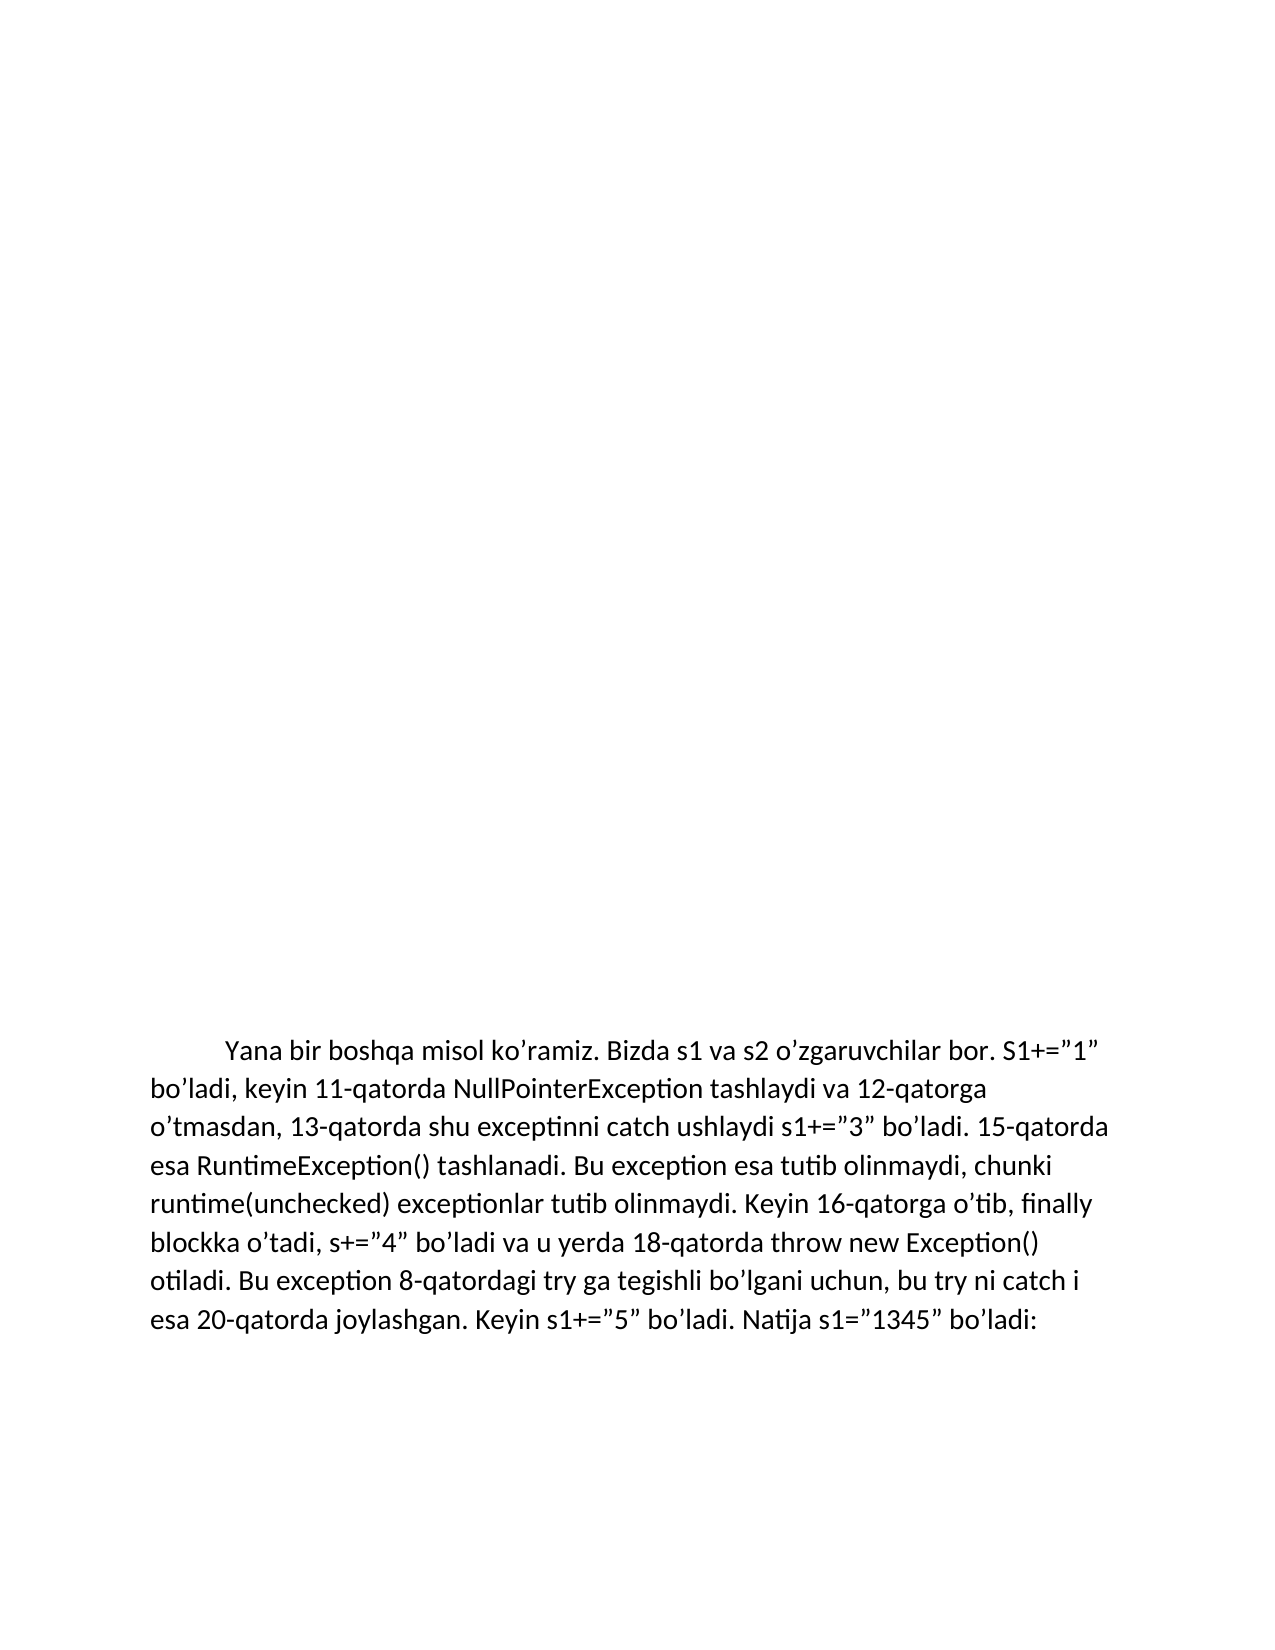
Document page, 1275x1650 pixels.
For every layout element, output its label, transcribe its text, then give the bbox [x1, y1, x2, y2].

text Yana bir boshqa misol ko’ramiz. Bizda s1 va s2 o’zgaruvchilar bor. S1+=”1” bo’ladi, keyin 11-qatorda NullPointerException tashlaydi va 12-qatorga o’tmasdan, 13-qatorda shu exceptinni catch ushlaydi s1+=”3” bo’ladi. 15-qatorda esa RuntimeException() tashlanadi. Bu exception esa tutib olinmaydi, chunki runtime(unchecked) exceptionlar tutib olinmaydi. Keyin 16-qatorga o’tib, finally blockka o’tadi, s+=”4” bo’ladi va u yerda 18-qatorda throw new Exception() otiladi. Bu exception 8-qatordagi try ga tegishli bo’lgani uchun, bu try ni catch i esa 20-qatorda joylashgan. Keyin s1+=”5” bo’ladi. Natija s1=”1345” bo’ladi: [150, 1032, 1125, 1336]
